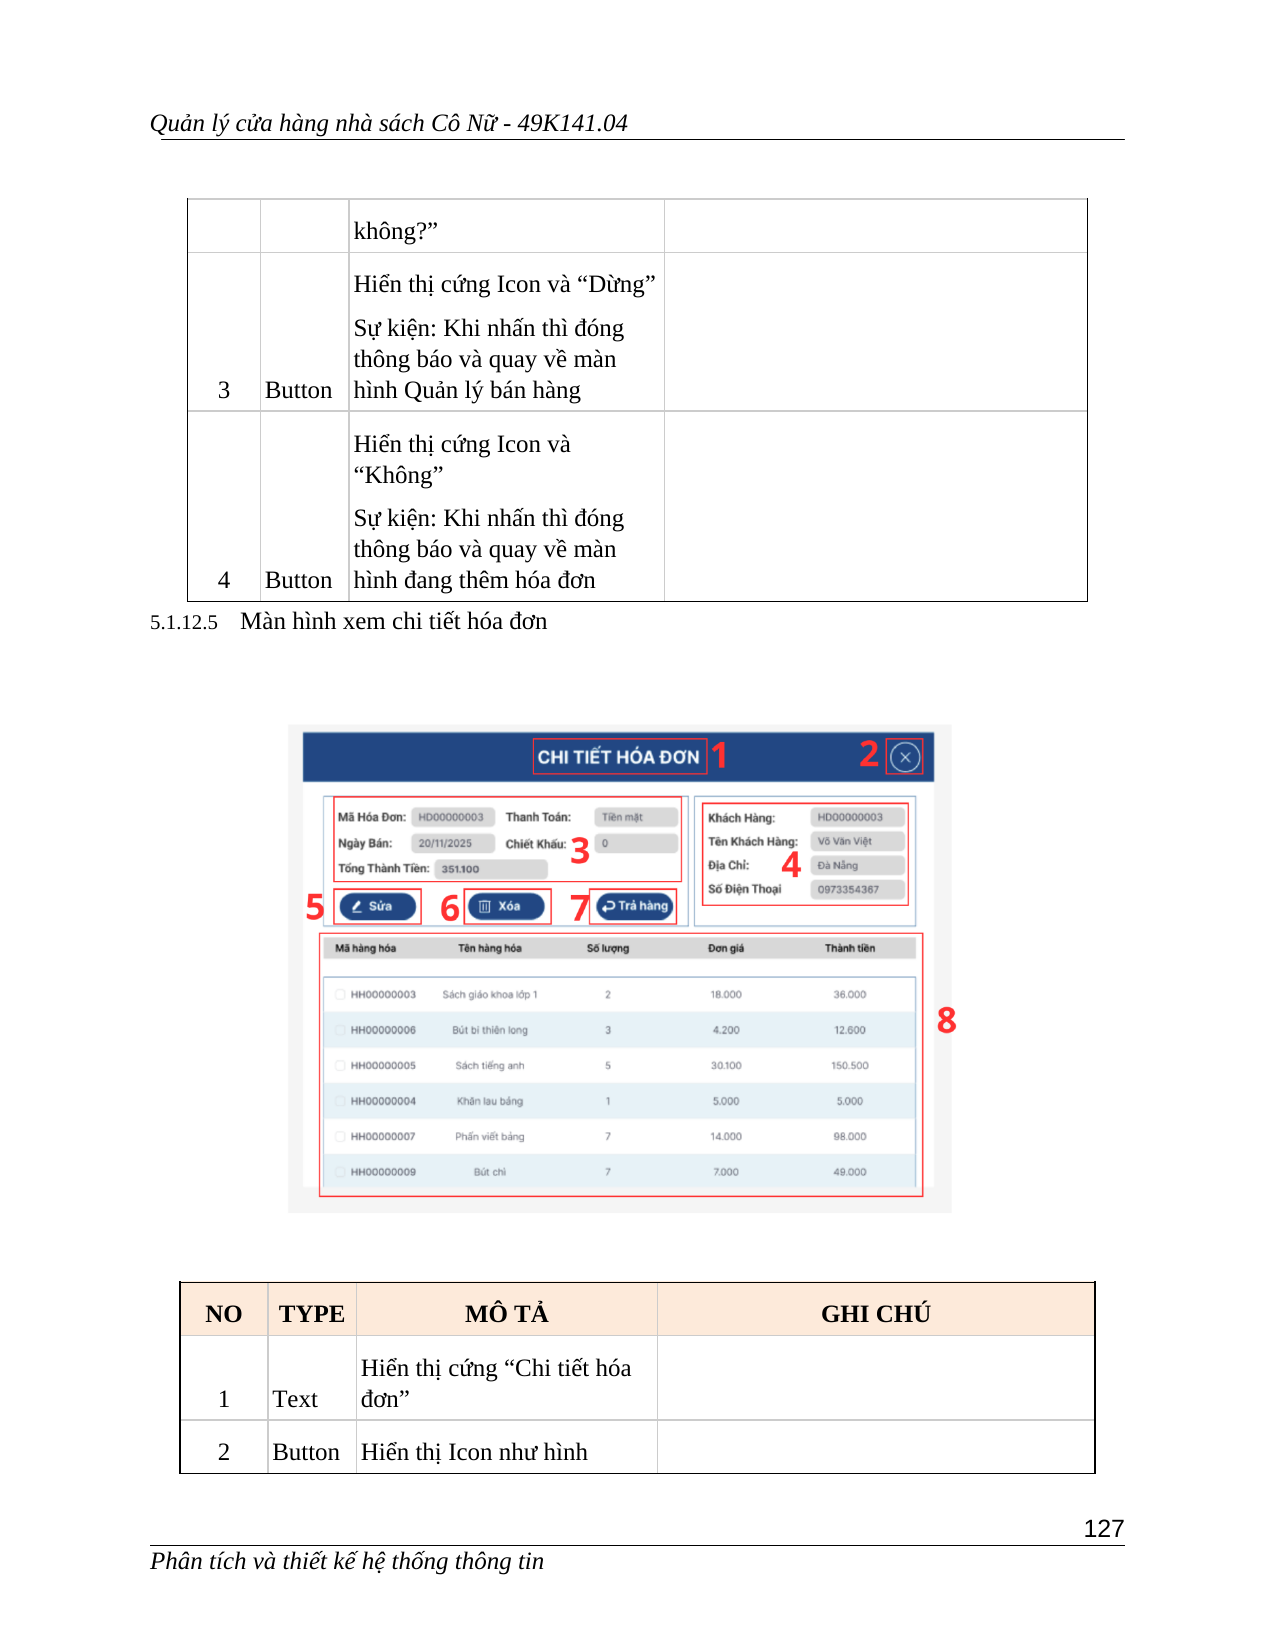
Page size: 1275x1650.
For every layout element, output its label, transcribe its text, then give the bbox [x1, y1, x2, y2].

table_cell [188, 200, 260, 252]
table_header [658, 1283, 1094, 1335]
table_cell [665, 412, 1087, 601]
picture [150, 703, 1089, 1234]
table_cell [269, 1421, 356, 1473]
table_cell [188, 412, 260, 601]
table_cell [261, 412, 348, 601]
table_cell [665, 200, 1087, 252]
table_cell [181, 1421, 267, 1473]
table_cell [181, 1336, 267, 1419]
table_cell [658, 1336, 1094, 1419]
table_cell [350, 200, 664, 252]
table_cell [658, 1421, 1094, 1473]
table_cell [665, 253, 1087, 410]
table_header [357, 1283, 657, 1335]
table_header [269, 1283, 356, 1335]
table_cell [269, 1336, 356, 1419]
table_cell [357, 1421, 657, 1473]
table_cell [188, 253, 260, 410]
subtitle Màn hình xem chi tiết hóa đơn [150, 606, 1125, 635]
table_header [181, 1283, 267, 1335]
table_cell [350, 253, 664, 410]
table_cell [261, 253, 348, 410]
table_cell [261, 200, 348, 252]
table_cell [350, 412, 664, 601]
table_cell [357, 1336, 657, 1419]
